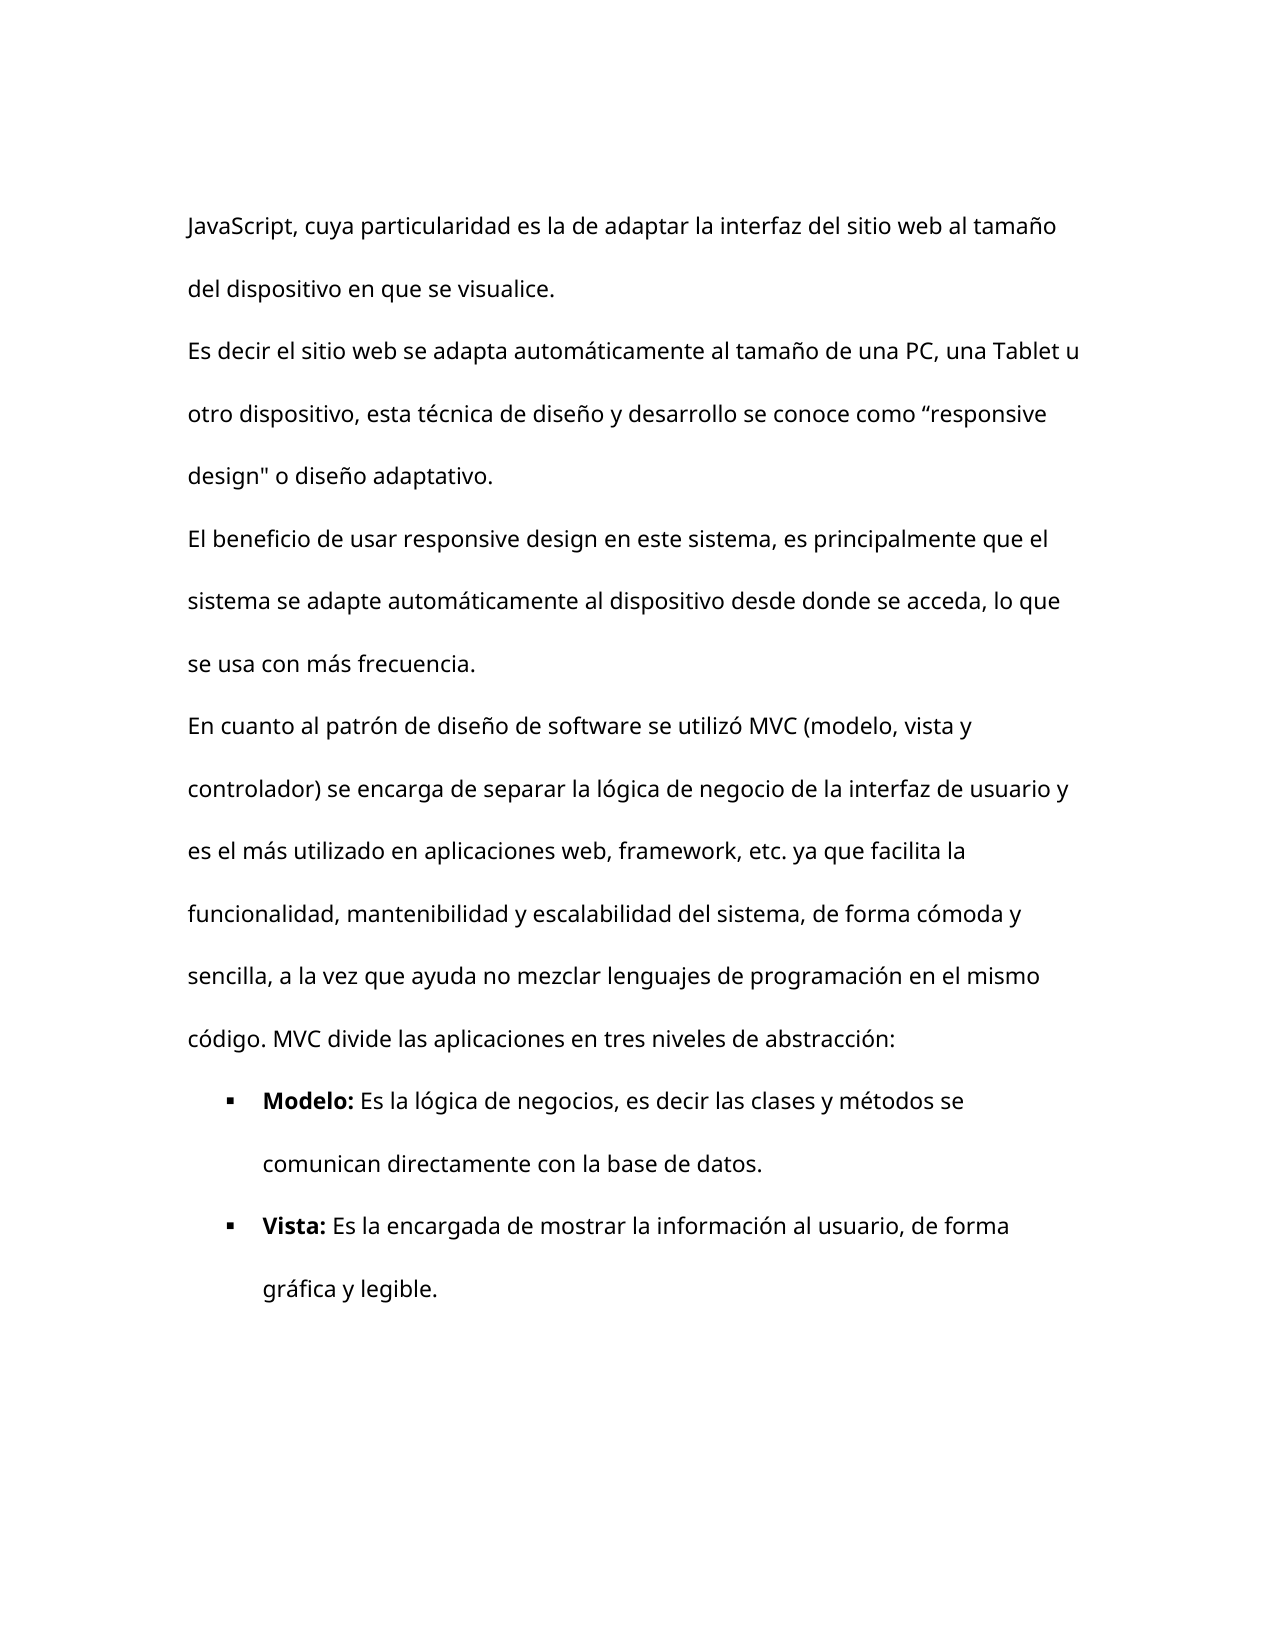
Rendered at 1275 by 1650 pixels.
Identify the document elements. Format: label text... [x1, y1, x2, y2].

text Es decir el sitio web se adapta automáticamente al tamaño de una PC, una Tablet u otro dispositivo, esta técnica de diseño y desarrollo se conoce como “responsive design" o diseño adaptativo. [187, 335, 1087, 491]
text En cuanto al patrón de diseño de software se utilizó MVC (modelo, vista y controlador) se encarga de separar la lógica de negocio de la interfaz de usuario y es el más utilizado en aplicaciones web, framework, etc. ya que facilita la funcionalidad, mantenibilidad y escalabilidad del sistema, de forma cómoda y sencilla, a la vez que ayuda no mezclar lenguajes de programación en el mismo código. MVC divide las aplicaciones en tres niveles de abstracción: [187, 710, 1087, 1054]
list Vista: Es la encargada de mostrar la información al usuario, de forma gráfica y legible. [225, 1210, 1087, 1304]
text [187, 210, 1087, 304]
text El beneficio de usar responsive design en este sistema, es principalmente que el sistema se adapte automáticamente al dispositivo desde donde se acceda, lo que se usa con más frecuencia. [187, 522, 1087, 679]
list Modelo: Es la lógica de negocios, es decir las clases y métodos se comunican directamente con la base de datos. [225, 1085, 1087, 1179]
